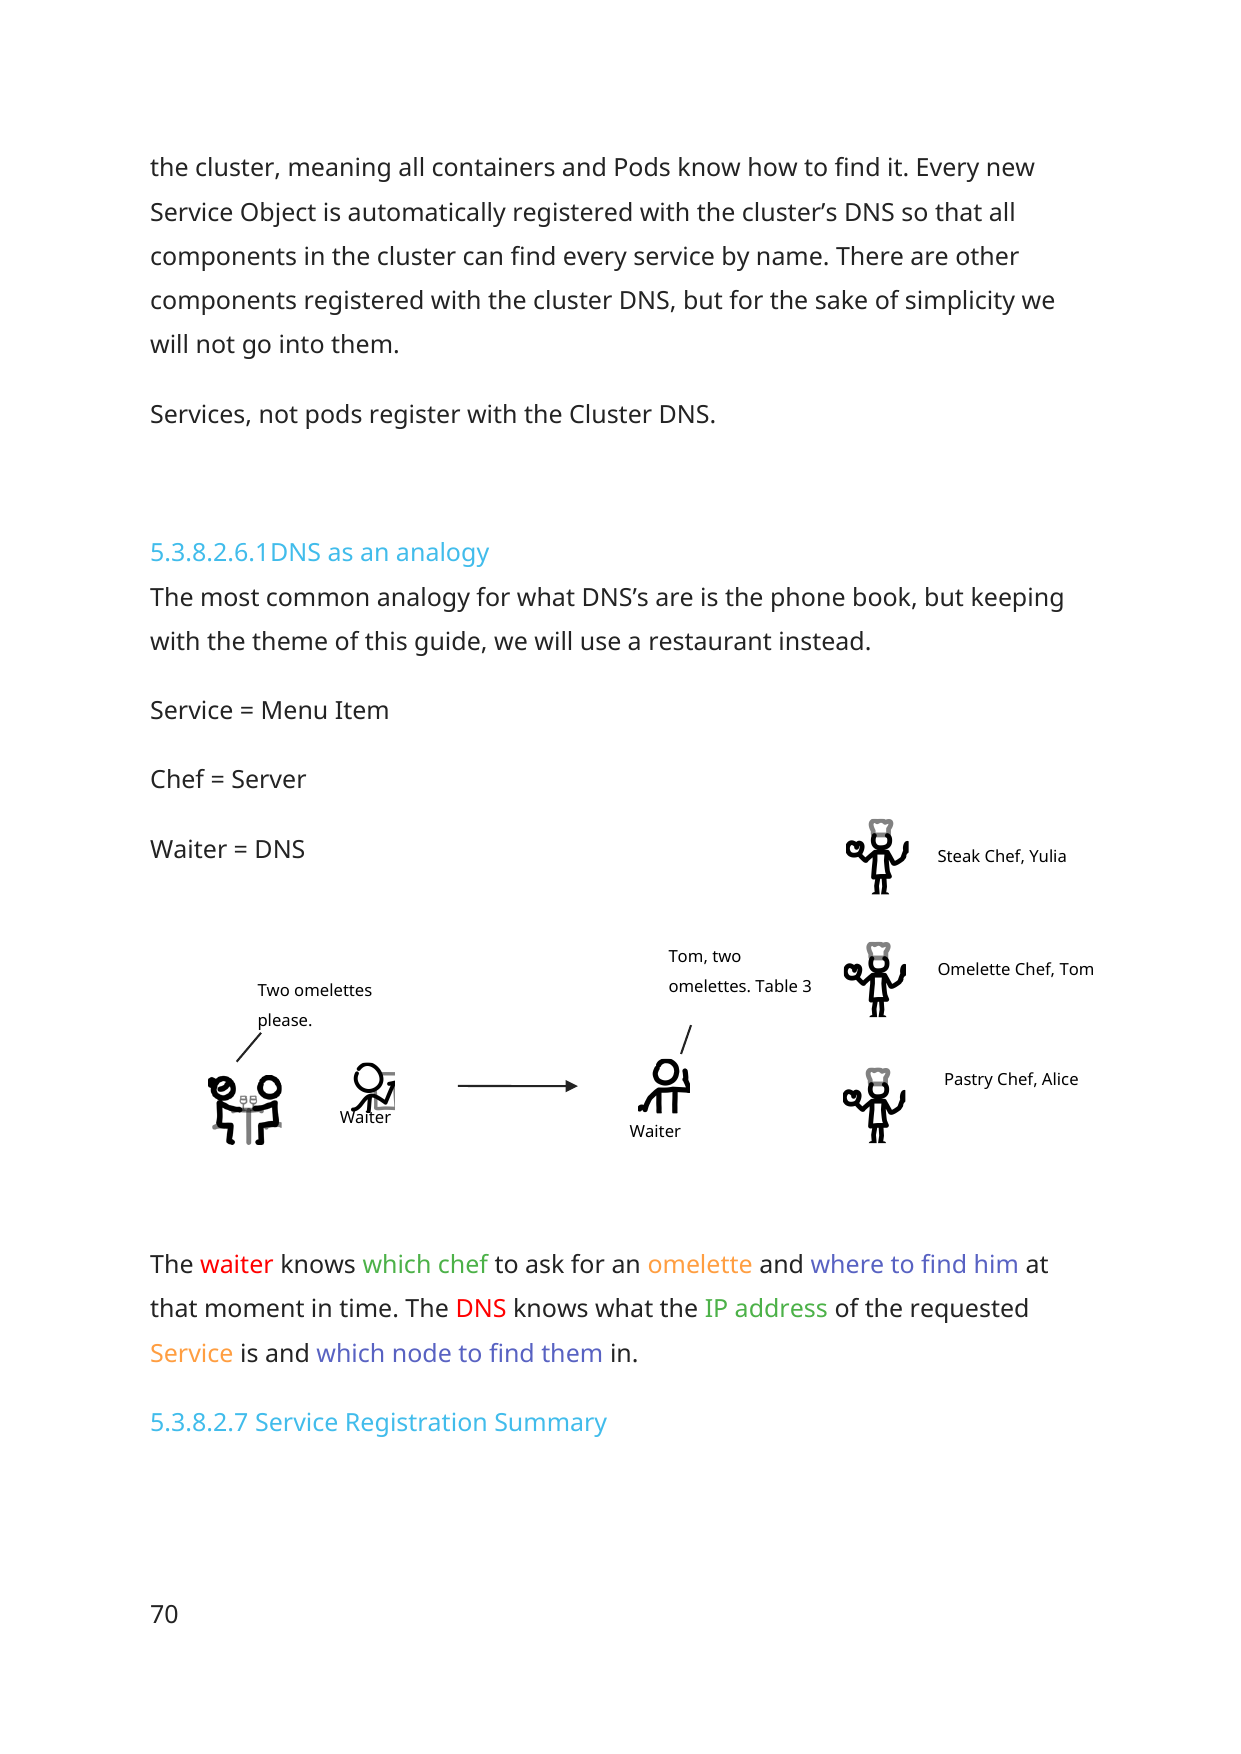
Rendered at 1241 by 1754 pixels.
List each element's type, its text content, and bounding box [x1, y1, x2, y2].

picture [351, 1062, 395, 1113]
text Service = Menu Item [150, 693, 1090, 727]
picture [842, 1067, 906, 1143]
picture [637, 1058, 690, 1113]
text Services, not pods register with the Cluster DNS. [150, 396, 1090, 430]
text The most common analogy for what DNS’s are is the phone book, but keeping with the theme of this guide, we will use a restaurant instead. [150, 579, 1090, 657]
text Waiter = DNS [150, 831, 854, 865]
text The waiter knows which chef to ask for an omelette and where to find him at that moment in time. The DNS knows what the IP address of the requested Service is and which node to find them in. [150, 1247, 1090, 1369]
subtitle DNS as an analogy [150, 535, 1090, 569]
picture [843, 941, 906, 1017]
subtitle Service Registration Summary [150, 1405, 1090, 1439]
picture [846, 818, 909, 894]
text Chef = Server [150, 762, 1090, 796]
text Waiter = DNS [903, 831, 1090, 865]
picture [206, 1075, 282, 1144]
